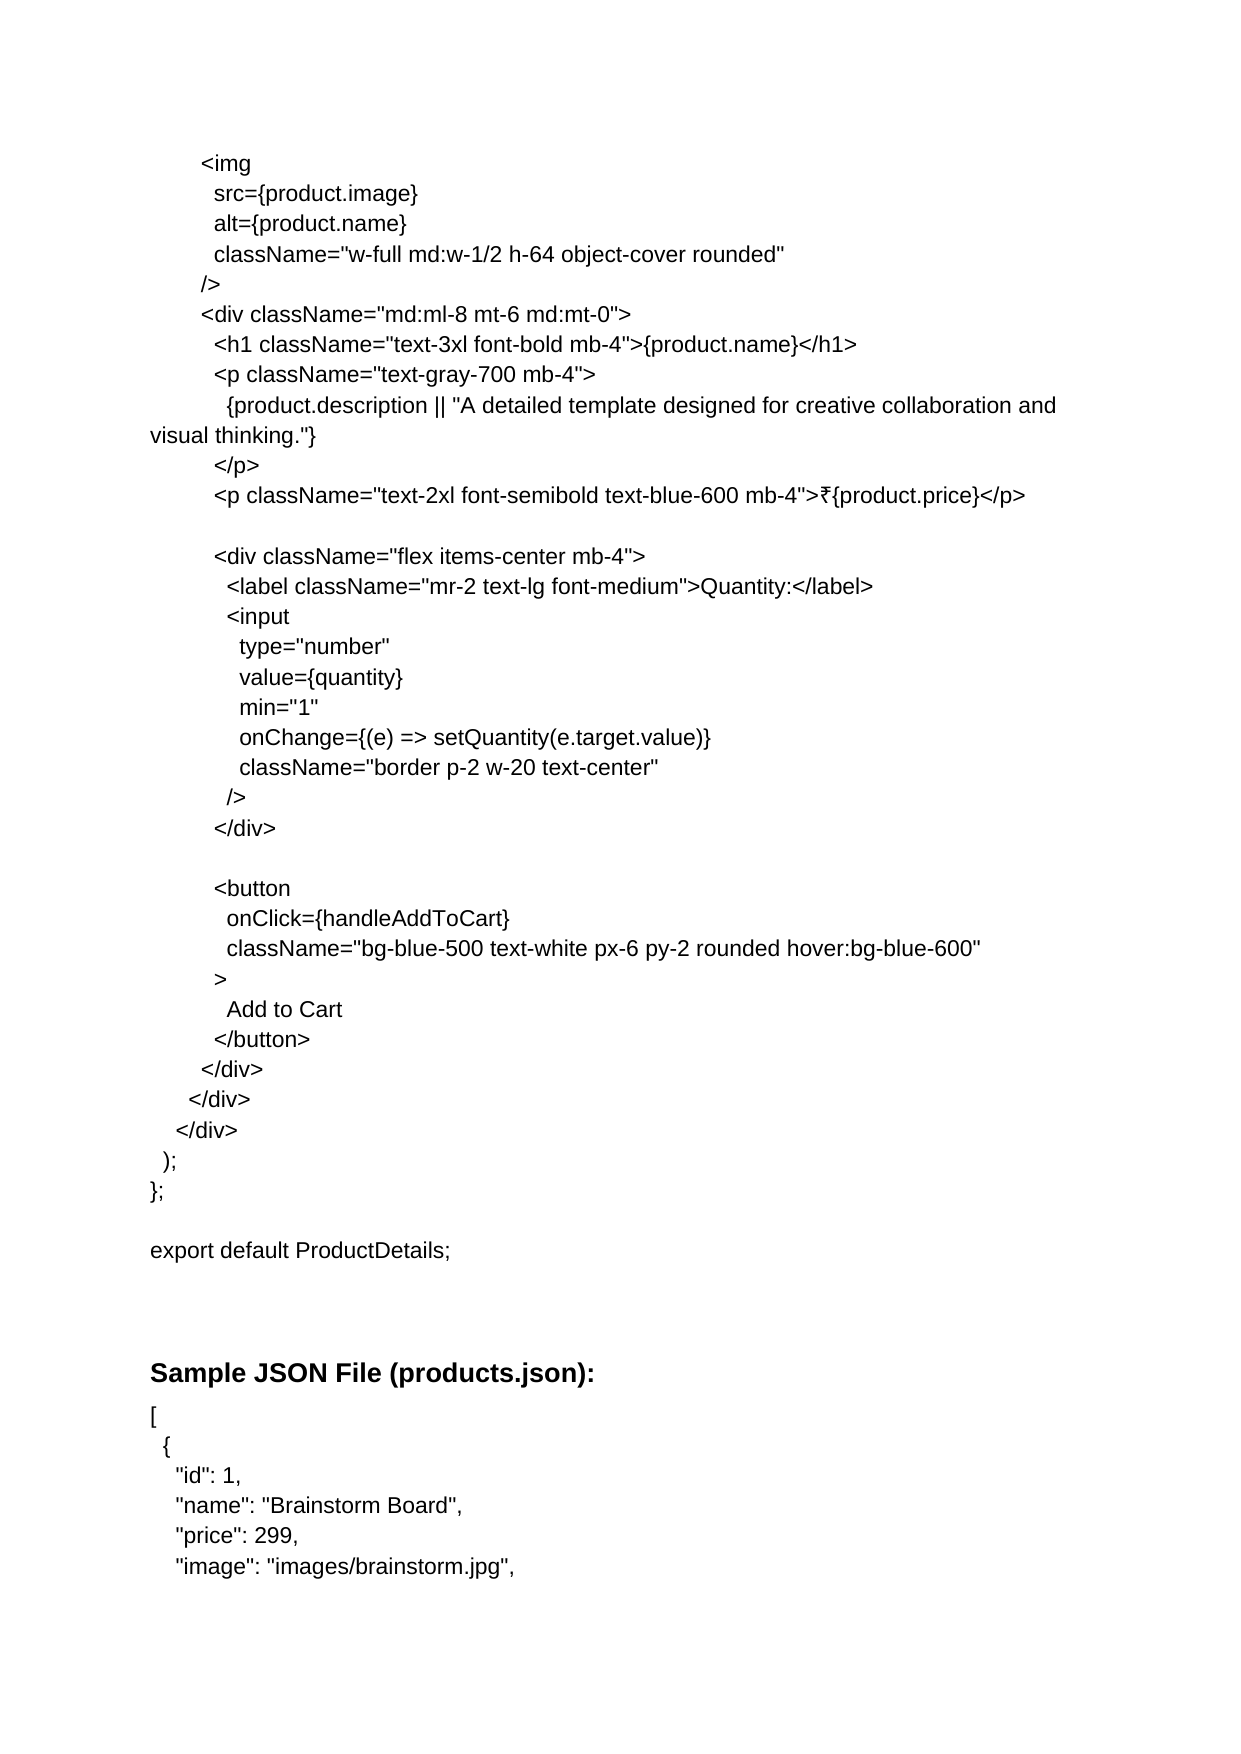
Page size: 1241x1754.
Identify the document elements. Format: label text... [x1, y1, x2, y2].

text <div className="flex items-center mb-4"> [150, 543, 1090, 569]
text <div className="md:ml-8 mt-6 md:mt-0"> [150, 301, 1090, 327]
text <button [150, 875, 1090, 901]
text { [150, 1432, 1090, 1458]
text </div> [150, 1056, 1090, 1083]
text className="border p-2 w-20 text-center" [150, 754, 1090, 781]
text Add to Cart [150, 996, 1090, 1022]
subtitle Sample JSON File (products.json): [150, 1357, 1090, 1388]
text </div> [150, 1086, 1090, 1113]
text {product.description || "A detailed template designed for creative collaboration and visual thinking."} [150, 392, 1090, 448]
text <img [150, 150, 1090, 176]
text /> [150, 271, 1090, 297]
text ); [150, 1147, 1090, 1173]
text <label className="mr-2 text-lg font-medium">Quantity:</label> [150, 573, 1090, 599]
text > [150, 966, 1090, 992]
text "image": "images/brainstorm.jpg", [150, 1553, 1090, 1579]
text "id": 1, [150, 1462, 1090, 1488]
text onChange={(e) => setQuantity(e.target.value)} [150, 724, 1090, 750]
text value={quantity} [150, 663, 1090, 690]
text <input [150, 603, 1090, 629]
text src={product.image} [150, 180, 1090, 207]
text </div> [150, 814, 1090, 841]
text [ [150, 1402, 1090, 1428]
text className="w-full md:w-1/2 h-64 object-cover rounded" [150, 241, 1090, 267]
text min="1" [150, 694, 1090, 720]
text </p> [150, 452, 1090, 478]
text alt={product.name} [150, 210, 1090, 237]
text <p className="text-2xl font-semibold text-blue-600 mb-4">₹{product.price}</p> [150, 482, 1090, 509]
text </button> [150, 1026, 1090, 1052]
text "price": 299, [150, 1522, 1090, 1549]
text type="number" [150, 633, 1090, 660]
text <h1 className="text-3xl font-bold mb-4">{product.name}</h1> [150, 331, 1090, 358]
text }; [150, 1177, 1090, 1203]
text "name": "Brainstorm Board", [150, 1492, 1090, 1518]
text /> [150, 784, 1090, 811]
text export default ProductDetails; [150, 1237, 1090, 1264]
text <p className="text-gray-700 mb-4"> [150, 361, 1090, 388]
text onClick={handleAddToCart} [150, 905, 1090, 932]
text </div> [150, 1117, 1090, 1143]
text className="bg-blue-500 text-white px-6 py-2 rounded hover:bg-blue-600" [150, 935, 1090, 962]
